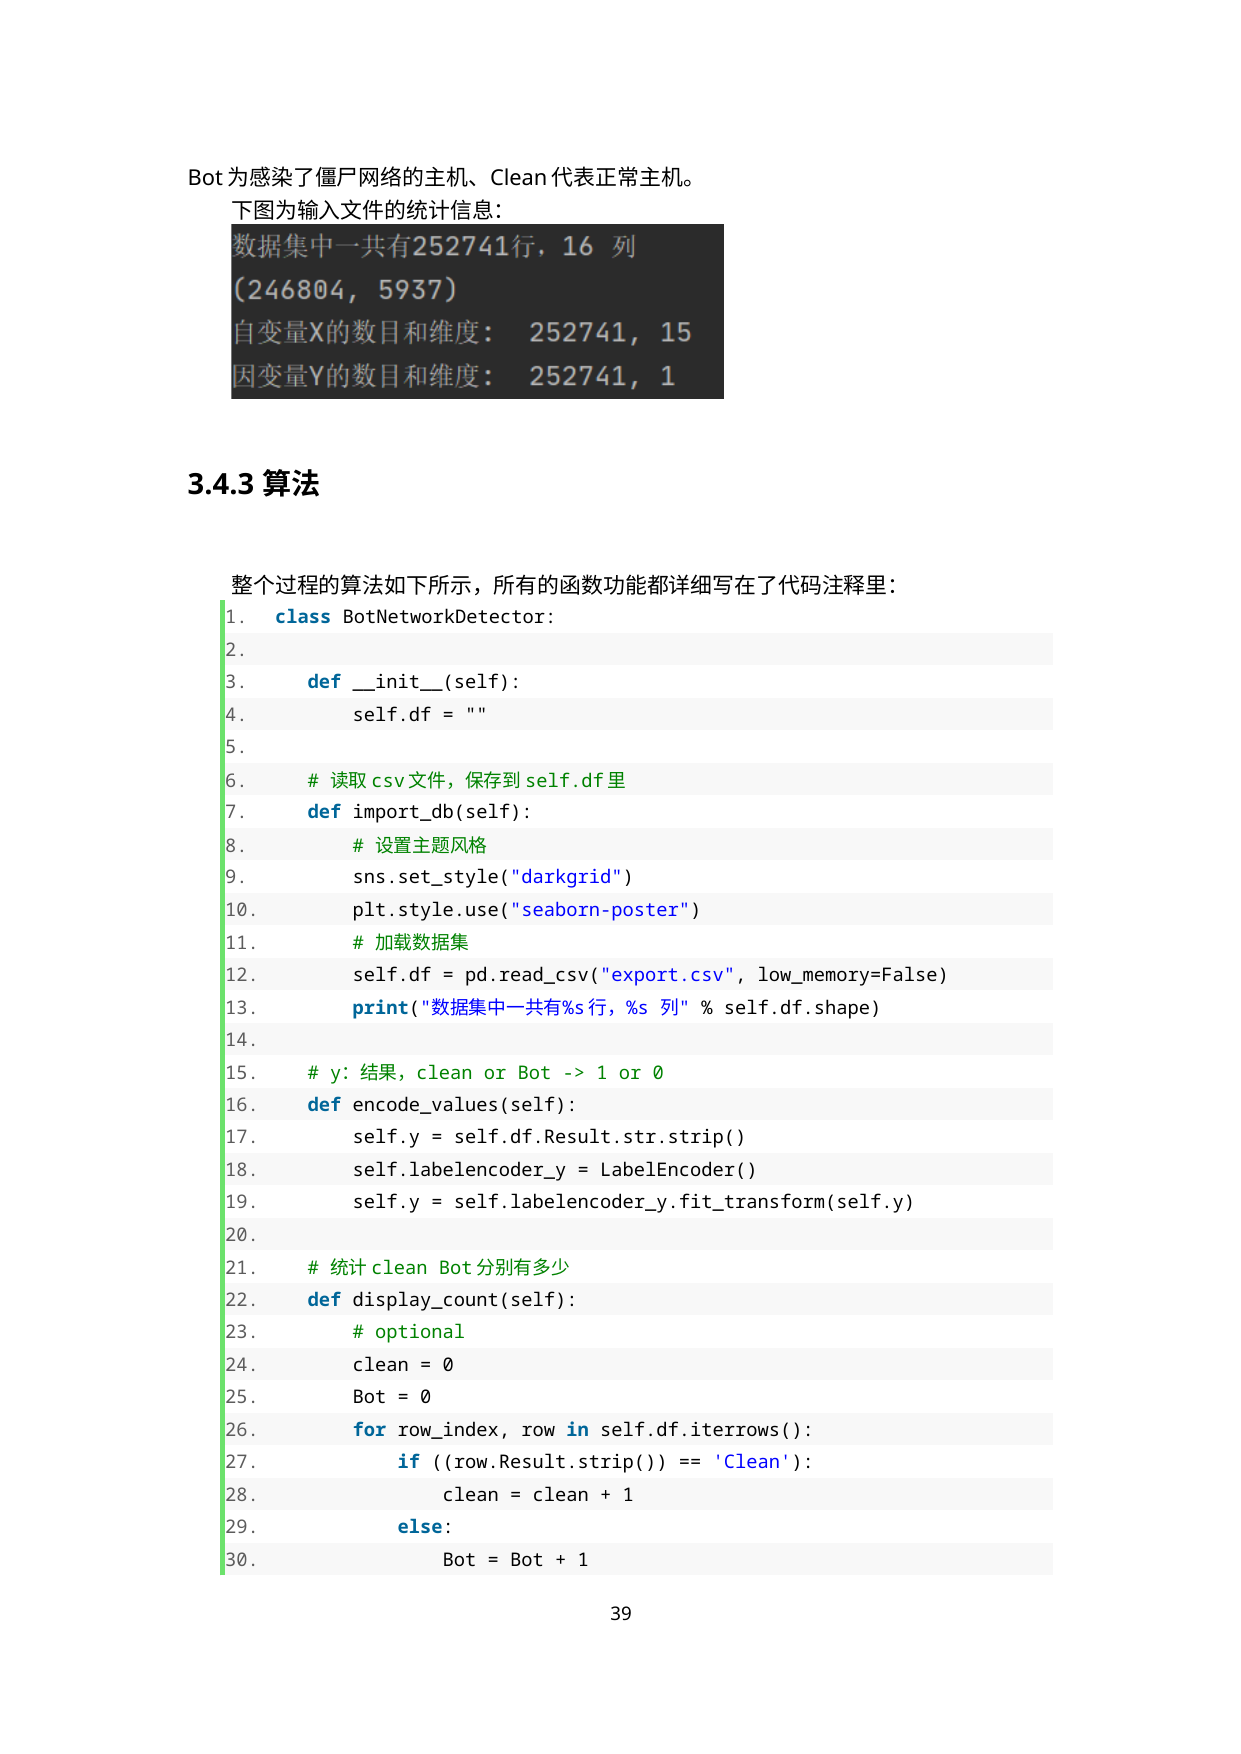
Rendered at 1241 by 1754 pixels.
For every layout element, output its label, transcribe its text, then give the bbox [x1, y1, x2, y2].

list # 读取csv文件，保存到self.df里 [225, 763, 1053, 795]
list else: [225, 1510, 1053, 1543]
list clean = 0 [225, 1348, 1053, 1380]
list clean = clean + 1 [225, 1478, 1053, 1510]
list sns.set_style("darkgrid") [225, 860, 1053, 893]
text 下图为输入文件的统计信息： [187, 192, 1053, 225]
list # 设置主题风格 [225, 828, 1053, 860]
list self.df = "" [225, 698, 1053, 730]
list def __init__(self): [225, 665, 1053, 698]
list def import_db(self): [225, 795, 1053, 828]
list self.y = self.df.Result.str.strip() [225, 1120, 1053, 1153]
list # 加载数据集 [225, 925, 1053, 958]
list class BotNetworkDetector: [225, 600, 1053, 633]
list self.y = self.labelencoder_y.fit_transform(self.y) [225, 1185, 1053, 1218]
list self.labelencoder_y = LabelEncoder() [225, 1153, 1053, 1185]
list def encode_values(self): [225, 1088, 1053, 1120]
picture [231, 224, 724, 399]
list plt.style.use("seaborn-poster") [225, 893, 1053, 925]
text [187, 160, 1053, 192]
subtitle 3.4.3 算法 [187, 449, 1053, 514]
list # 统计clean Bot分别有多少 [225, 1250, 1053, 1283]
list # y：结果，clean or Bot -> 1 or 0 [225, 1055, 1053, 1088]
list for row_index, row in self.df.iterrows(): [225, 1413, 1053, 1445]
text 整个过程的算法如下所示，所有的函数功能都详细写在了代码注释里： [187, 568, 1053, 600]
list def display_count(self): [225, 1283, 1053, 1315]
list Bot = 0 [225, 1380, 1053, 1413]
list Bot = Bot + 1 [225, 1543, 1053, 1575]
list if ((row.Result.strip()) == 'Clean'): [225, 1445, 1053, 1478]
list self.df = pd.read_csv("export.csv", low_memory=False) [225, 958, 1053, 990]
list print("数据集中一共有%s行，%s 列" % self.df.shape) [225, 990, 1053, 1023]
list # optional [225, 1315, 1053, 1348]
